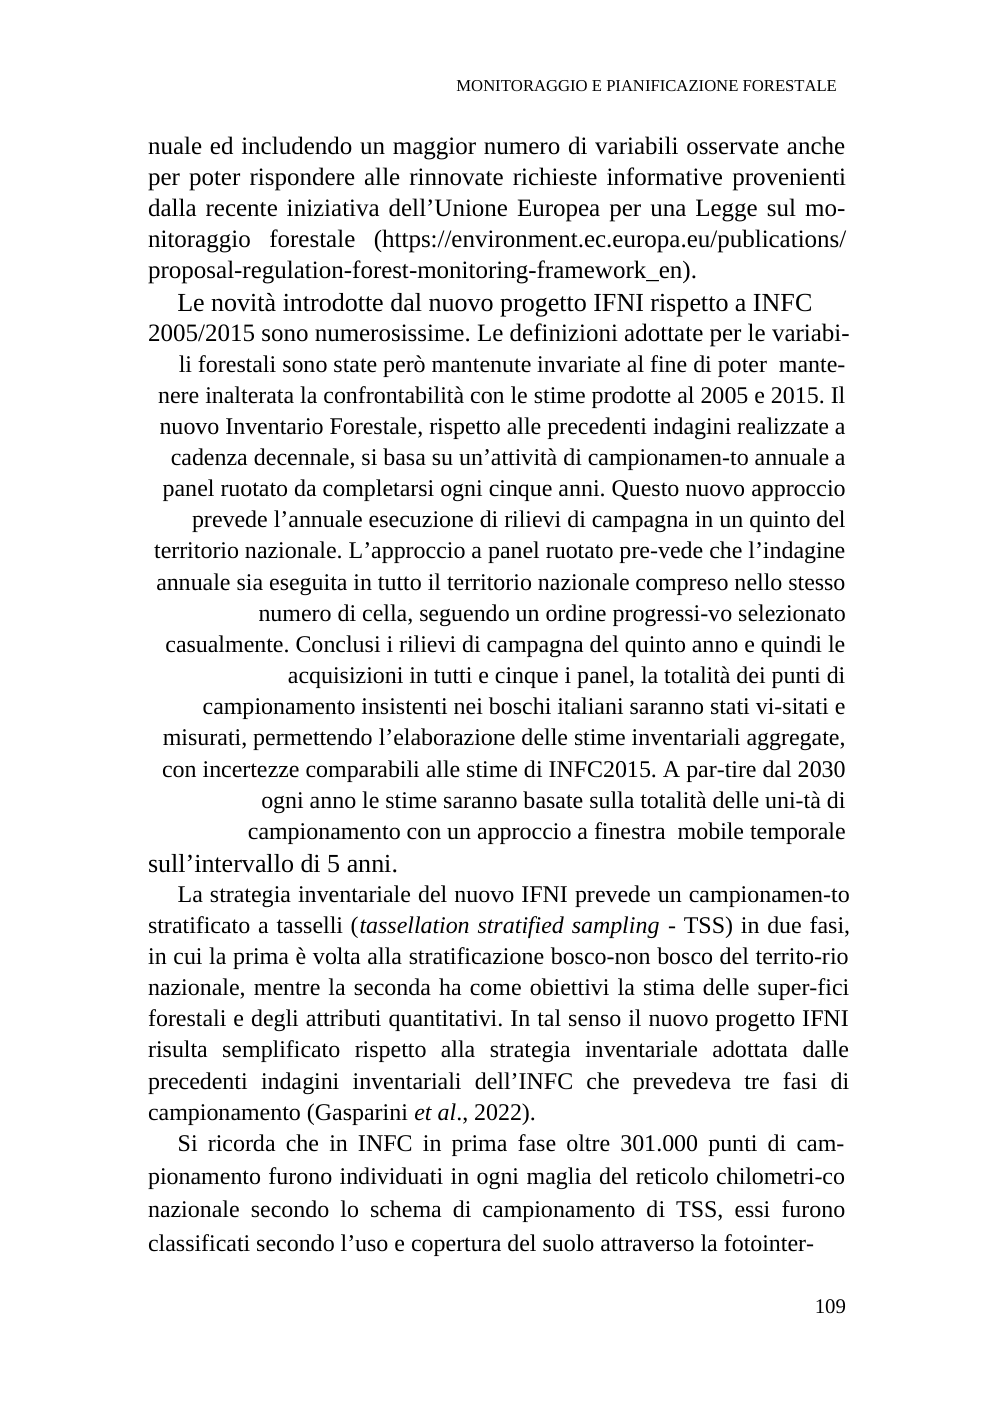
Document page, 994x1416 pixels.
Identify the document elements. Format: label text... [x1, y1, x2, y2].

text La strategia inventariale del nuovo IFNI prevede un campionamen-to stratificato a tasselli (tassellation stratified sampling - TSS) in due fasi, in cui la prima è volta alla stratificazione bosco-non bosco del territo-rio nazionale, mentre la seconda ha come obiettivi la stima delle super-fici forestali e degli attributi quantitativi. In tal senso il nuovo progetto IFNI risulta semplificato rispetto alla strategia inventariale adottata dalle precedenti indagini inventariali dell’INFC che prevedeva tre fasi di campionamento (Gasparini et al., 2022). [148, 880, 851, 1125]
text 2005/2015 sono numerosissime. Le definizioni adottate per le variabi- [148, 318, 851, 347]
text nuale ed includendo un maggior numero di variabili osservate anche per poter rispondere alle rinnovate richieste informative provenienti dalla recente iniziativa dell’Unione Europea per una Legge sul mo-nitoraggio forestale (https://environment.ec.europa.eu/publications/ proposal-regulation-forest-monitoring-framework_en). [148, 131, 846, 284]
text Si ricorda che in INFC in prima fase oltre 301.000 punti di cam-pionamento furono individuati in ogni maglia del reticolo chilometri-co nazionale secondo lo schema di campionamento di TSS, essi furono classificati secondo l’uso e copertura del suolo attraverso la fotointer- [148, 1129, 846, 1256]
text 109 [814, 1294, 851, 1318]
text Le novità introdotte dal nuovo progetto IFNI rispetto a INFC [177, 287, 851, 317]
text MONITORAGGIO E PIANIFICAZIONE FORESTALE [456, 75, 851, 94]
text li forestali sono state però mantenute invariate al fine di poter mante-nere inalterata la confrontabilità con le stime prodotte al 2005 e 2015. Il nuovo Inventario Forestale, rispetto alle precedenti indagini realizzate a cadenza decennale, si basa su un’attività di campionamen-to annuale a panel ruotato da completarsi ogni cinque anni. Questo nuovo approccio prevede l’annuale esecuzione di rilievi di campagna in un quinto del territorio nazionale. L’approccio a panel ruotato pre-vede che l’indagine annuale sia eseguita in tutto il territorio nazionale compreso nello stesso numero di cella, seguendo un ordine progressi-vo selezionato casualmente. Conclusi i rilievi di campagna del quinto anno e quindi le acquisizioni in tutti e cinque i panel, la totalità dei punti di campionamento insistenti nei boschi italiani saranno stati vi-sitati e misurati, permettendo l’elaborazione delle stime inventariali aggregate, con incertezze comparabili alle stime di INFC2015. A par-tire dal 2030 ogni anno le stime saranno basate sulla totalità delle uni-tà di campionamento con un approccio a finestra mobile temporale [148, 350, 846, 844]
text sull’intervallo di 5 anni. [148, 848, 851, 878]
